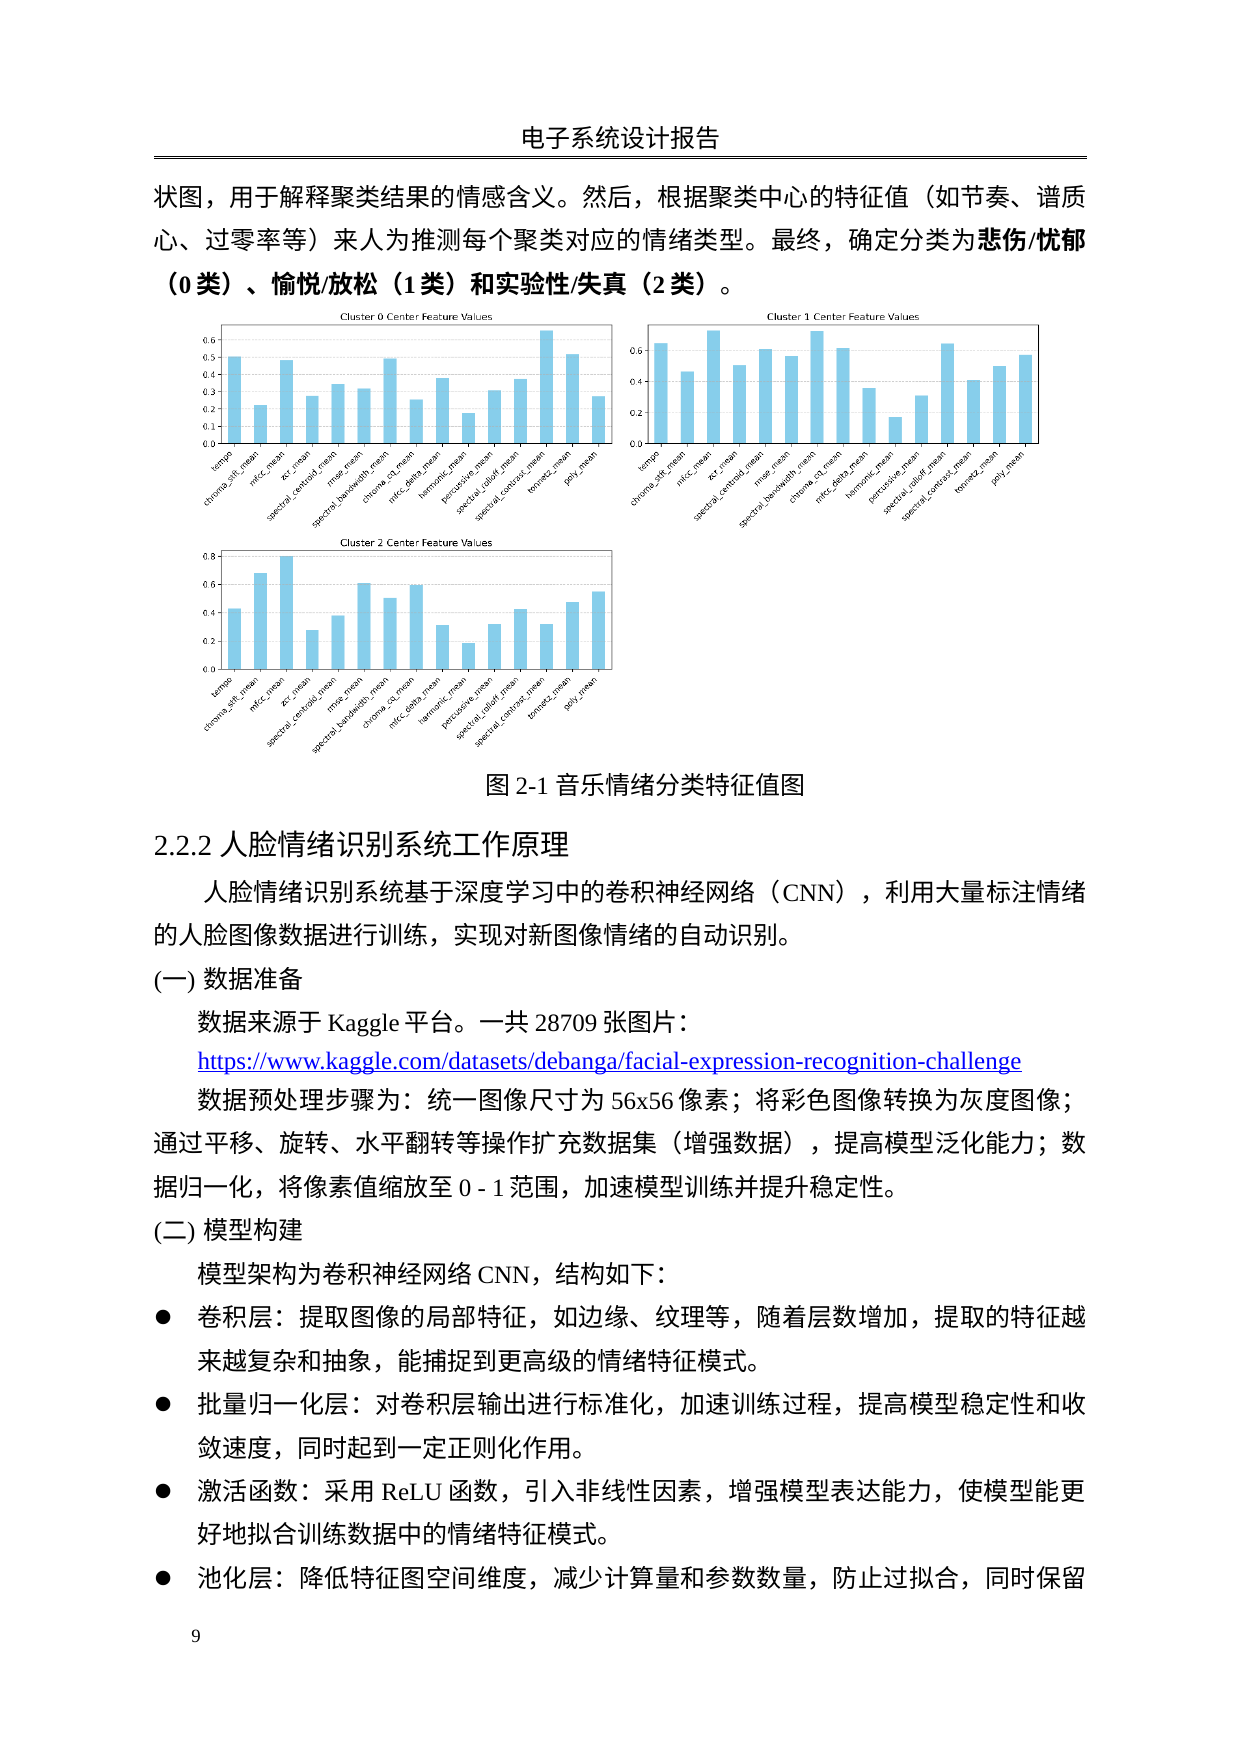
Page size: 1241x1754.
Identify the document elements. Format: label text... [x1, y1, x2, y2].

text 图2-1 音乐情绪分类特征值图 [153, 766, 1087, 802]
subtitle 2.2.2 人脸情绪识别系统工作原理 [153, 822, 1087, 864]
text 数据预处理步骤为：统一图像尺寸为56x56像素；将彩色图像转换为灰度图像；通过平移、旋转、水平翻转等操作扩充数据集（增强数据），提高模型泛化能力；数据归一化，将像素值缩放至0 - 1范围，加速模型训练并提升稳定性。 [153, 1081, 1087, 1204]
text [153, 177, 1087, 300]
list 卷积层：提取图像的局部特征，如边缘、纹理等，随着层数增加，提取的特征越来越复杂和抽象，能捕捉到更高级的情绪特征模式。 [153, 1298, 1087, 1377]
list 模型构建 [153, 1211, 1087, 1247]
text https://www.kaggle.com/datasets/debanga/facial-expression-recognition-challenge [153, 1046, 1087, 1075]
picture [196, 307, 1044, 760]
list 数据准备 [153, 959, 1087, 995]
list 激活函数：采用ReLU函数，引入非线性因素，增强模型表达能力，使模型能更好地拟合训练数据中的情绪特征模式。 [153, 1471, 1087, 1551]
list 批量归一化层：对卷积层输出进行标准化，加速训练过程，提高模型稳定性和收敛速度，同时起到一定正则化作用。 [153, 1384, 1087, 1464]
text 模型架构为卷积神经网络CNN，结构如下： [153, 1254, 1087, 1291]
text 数据来源于Kaggle平台。一共28709张图片： [153, 1003, 1087, 1039]
text 人脸情绪识别系统基于深度学习中的卷积神经网络（CNN），利用大量标注情绪的人脸图像数据进行训练，实现对新图像情绪的自动识别。 [153, 872, 1087, 952]
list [153, 1558, 1087, 1594]
